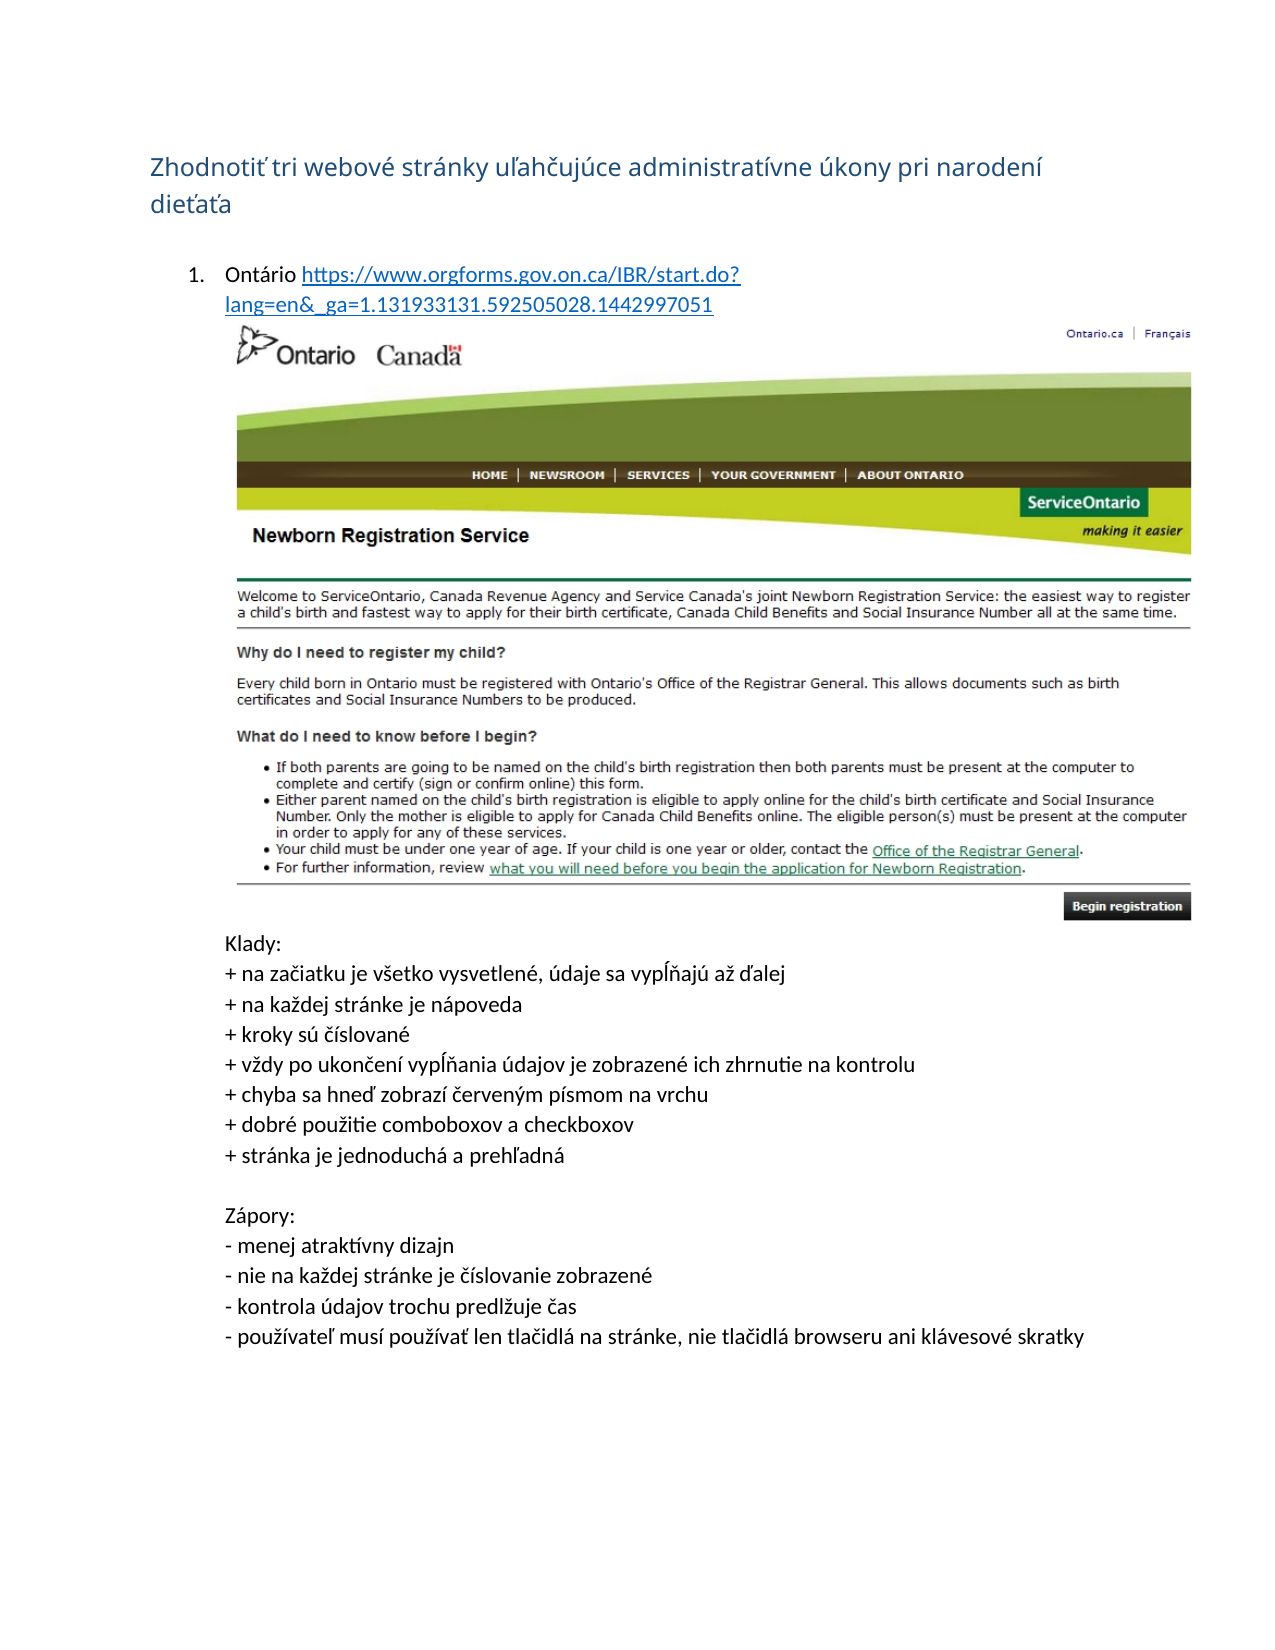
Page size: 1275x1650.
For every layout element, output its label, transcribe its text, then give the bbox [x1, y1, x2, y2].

list + stránka je jednoduchá a prehľadná [225, 1141, 1125, 1169]
picture [225, 320, 1200, 928]
list Zápory: - menej atraktívny dizajn - nie na každej stránke je číslovanie zobrazené - kontrola údajov trochu predlžuje čas - používateľ musí používať len tlačidlá na stránke, nie tlačidlá browseru ani klávesové skratky [225, 1201, 1125, 1350]
list Klady: + na začiatku je všetko vysvetlené, údaje sa vypĺňajú až ďalej + na každej stránke je nápoveda + kroky sú číslované + vždy po ukončení vypĺňania údajov je zobrazené ich zhrnutie na kontrolu + chyba sa hneď zobrazí červeným písmom na vrchu + dobré použitie comboboxov a checkboxov [225, 929, 1125, 1139]
subtitle Zhodnotiť tri webové stránky uľahčujúce administratívne úkony pri narodení dieťaťa [150, 150, 1125, 258]
